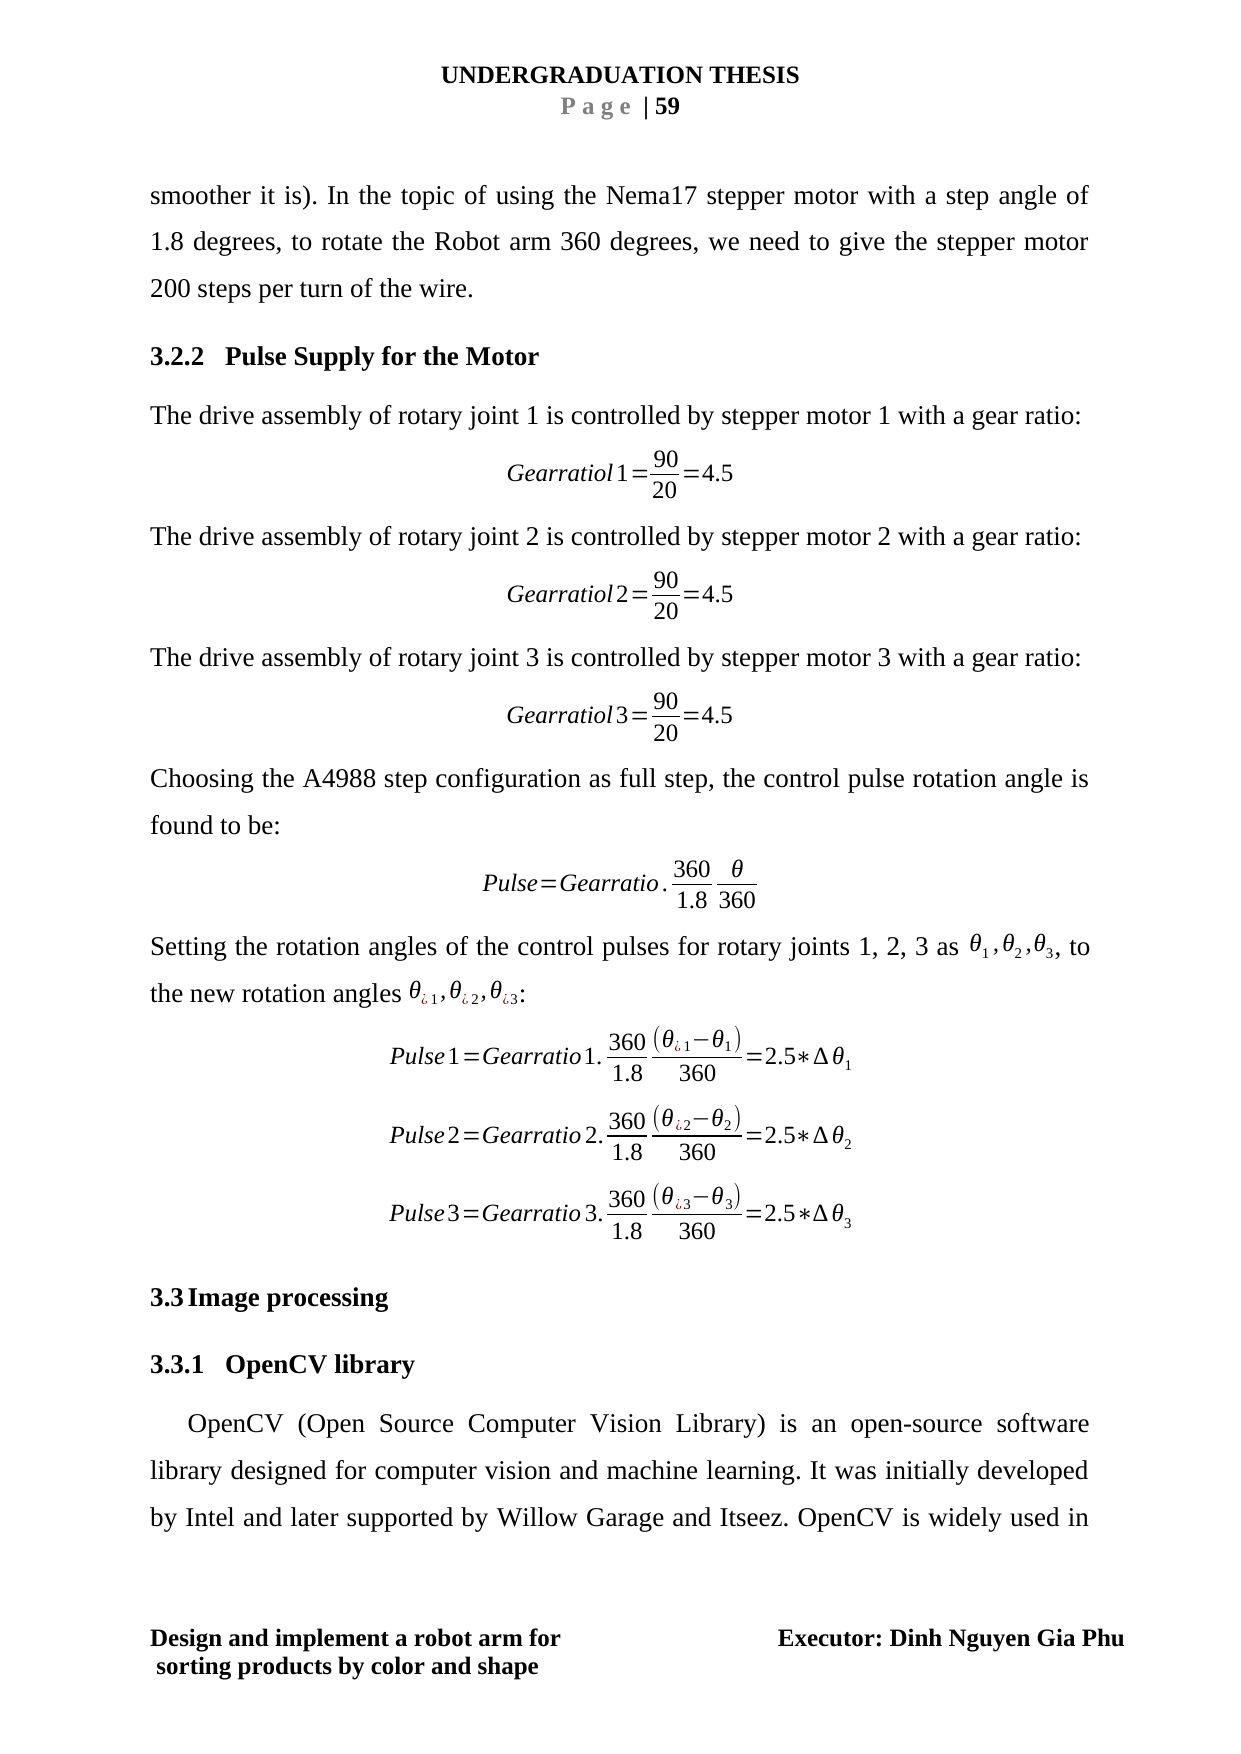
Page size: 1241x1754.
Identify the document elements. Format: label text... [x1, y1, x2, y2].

text Choosing the A4988 step configuration as full step, the control pulse rotation angle is found to be: [150, 762, 1090, 840]
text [150, 1408, 1090, 1532]
subtitle Image processing [150, 1281, 1090, 1312]
subtitle OpenCV library [150, 1348, 1090, 1379]
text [150, 179, 1090, 303]
text The drive assembly of rotary joint 1 is controlled by stepper motor 1 with a gear ratio: [150, 399, 1090, 430]
text The drive assembly of rotary joint 2 is controlled by stepper motor 2 with a gear ratio: [150, 520, 1090, 551]
subtitle Pulse Supply for the Motor [150, 340, 1090, 371]
text Setting the rotation angles of the control pulses for rotary joints 1, 2, 3 as , to the new rotation angles : [150, 930, 1090, 1008]
text The drive assembly of rotary joint 3 is controlled by stepper motor 3 with a gear ratio: [150, 641, 1090, 672]
